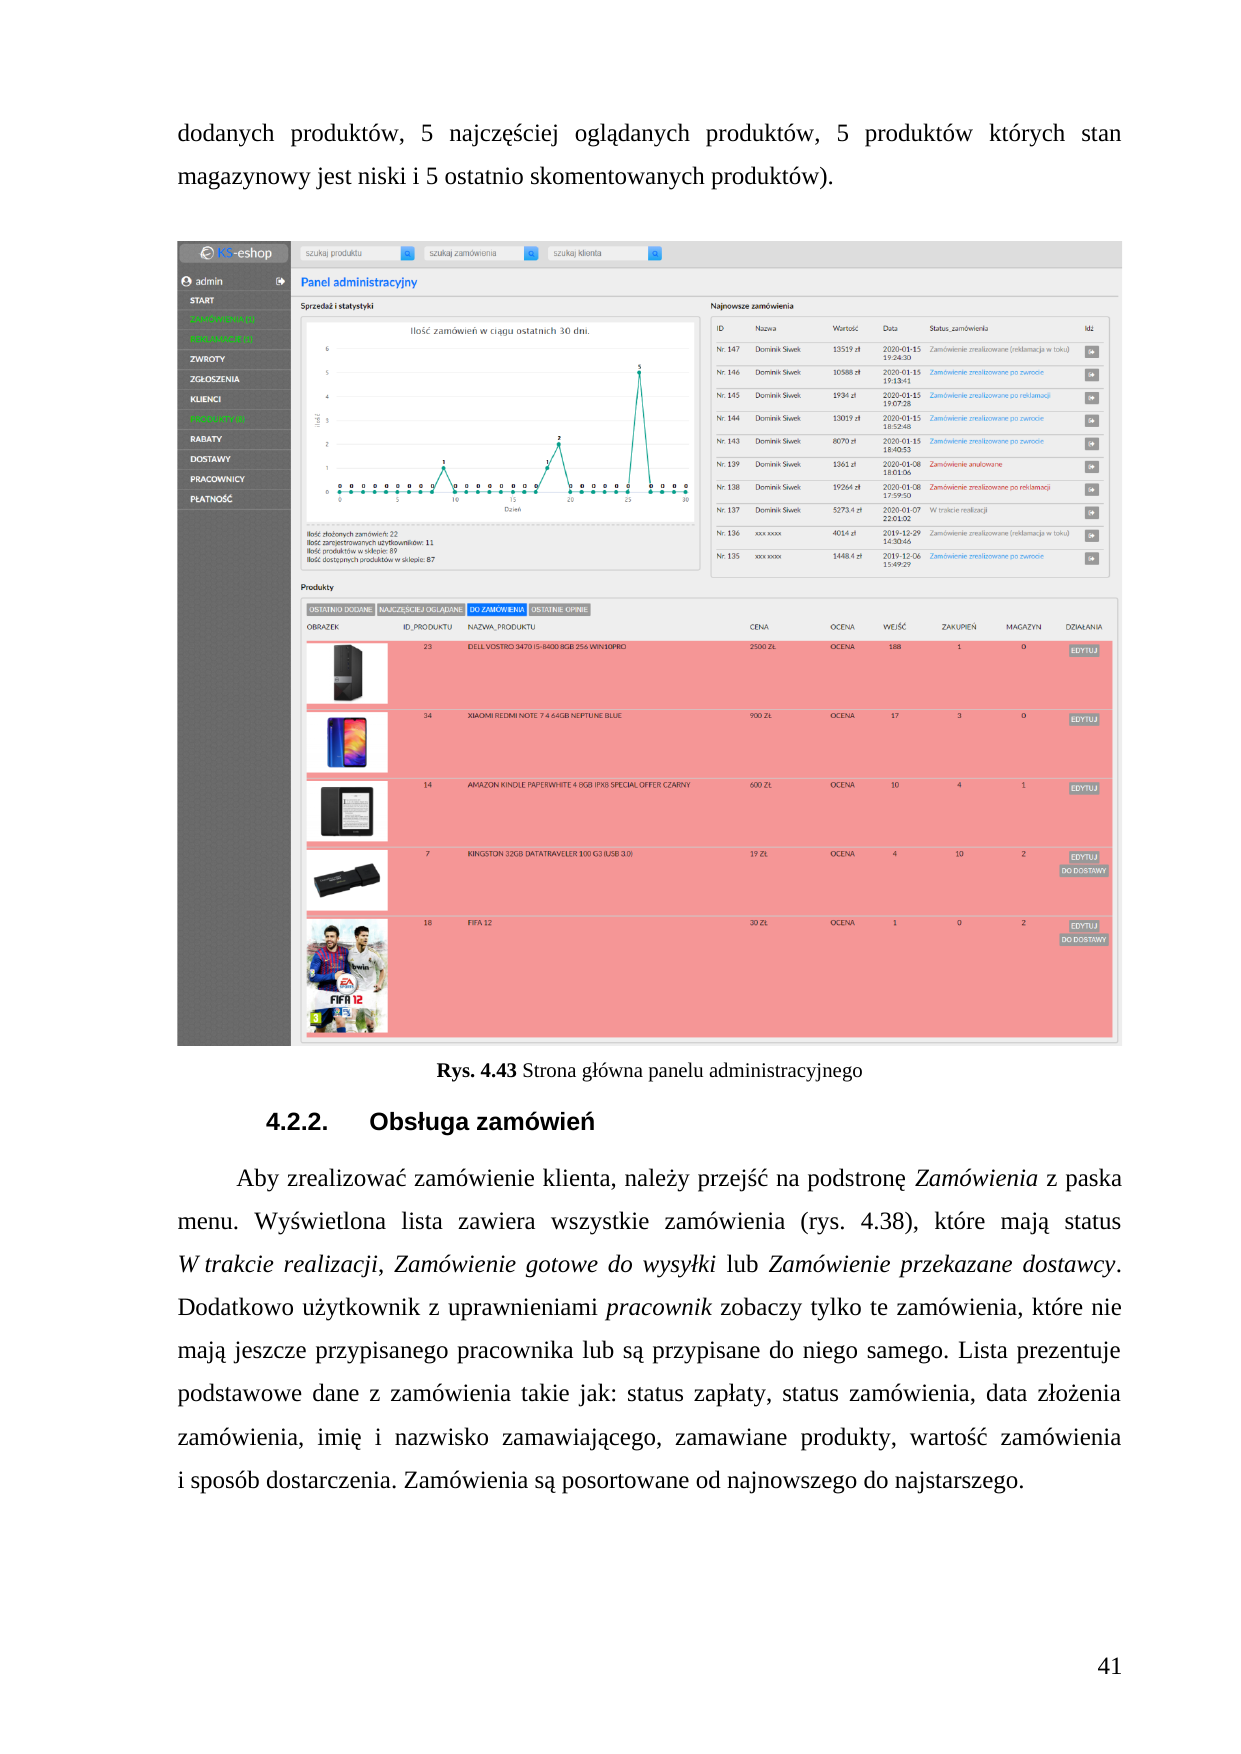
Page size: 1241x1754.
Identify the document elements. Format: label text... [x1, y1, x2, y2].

subtitle Obsługa zamówień [266, 1107, 1122, 1136]
picture [177, 241, 1123, 1046]
text Aby zrealizować zamówienie klienta, należy przejść na podstronę Zamówienia z paska menu. Wyświetlona lista zawiera wszystkie zamówienia (rys. 4.38), które mają status W trakcie realizacji, Zamówienie gotowe do wysyłki lub Zamówienie przekazane dostawcy. Dodatkowo użytkownik z uprawnieniami pracownik zobaczy tylko te zamówienia, które nie mają jeszcze przypisanego pracownika lub są przypisane do niego samego. Lista prezentuje podstawowe dane z zamówienia takie jak: status zapłaty, status zamówienia, data złożenia zamówienia, imię i nazwisko zamawiającego, zamawiane produkty, wartość zamówienia i sposób dostarczenia. Zamówienia są posortowane od najnowszego do najstarszego. [177, 1163, 1122, 1493]
